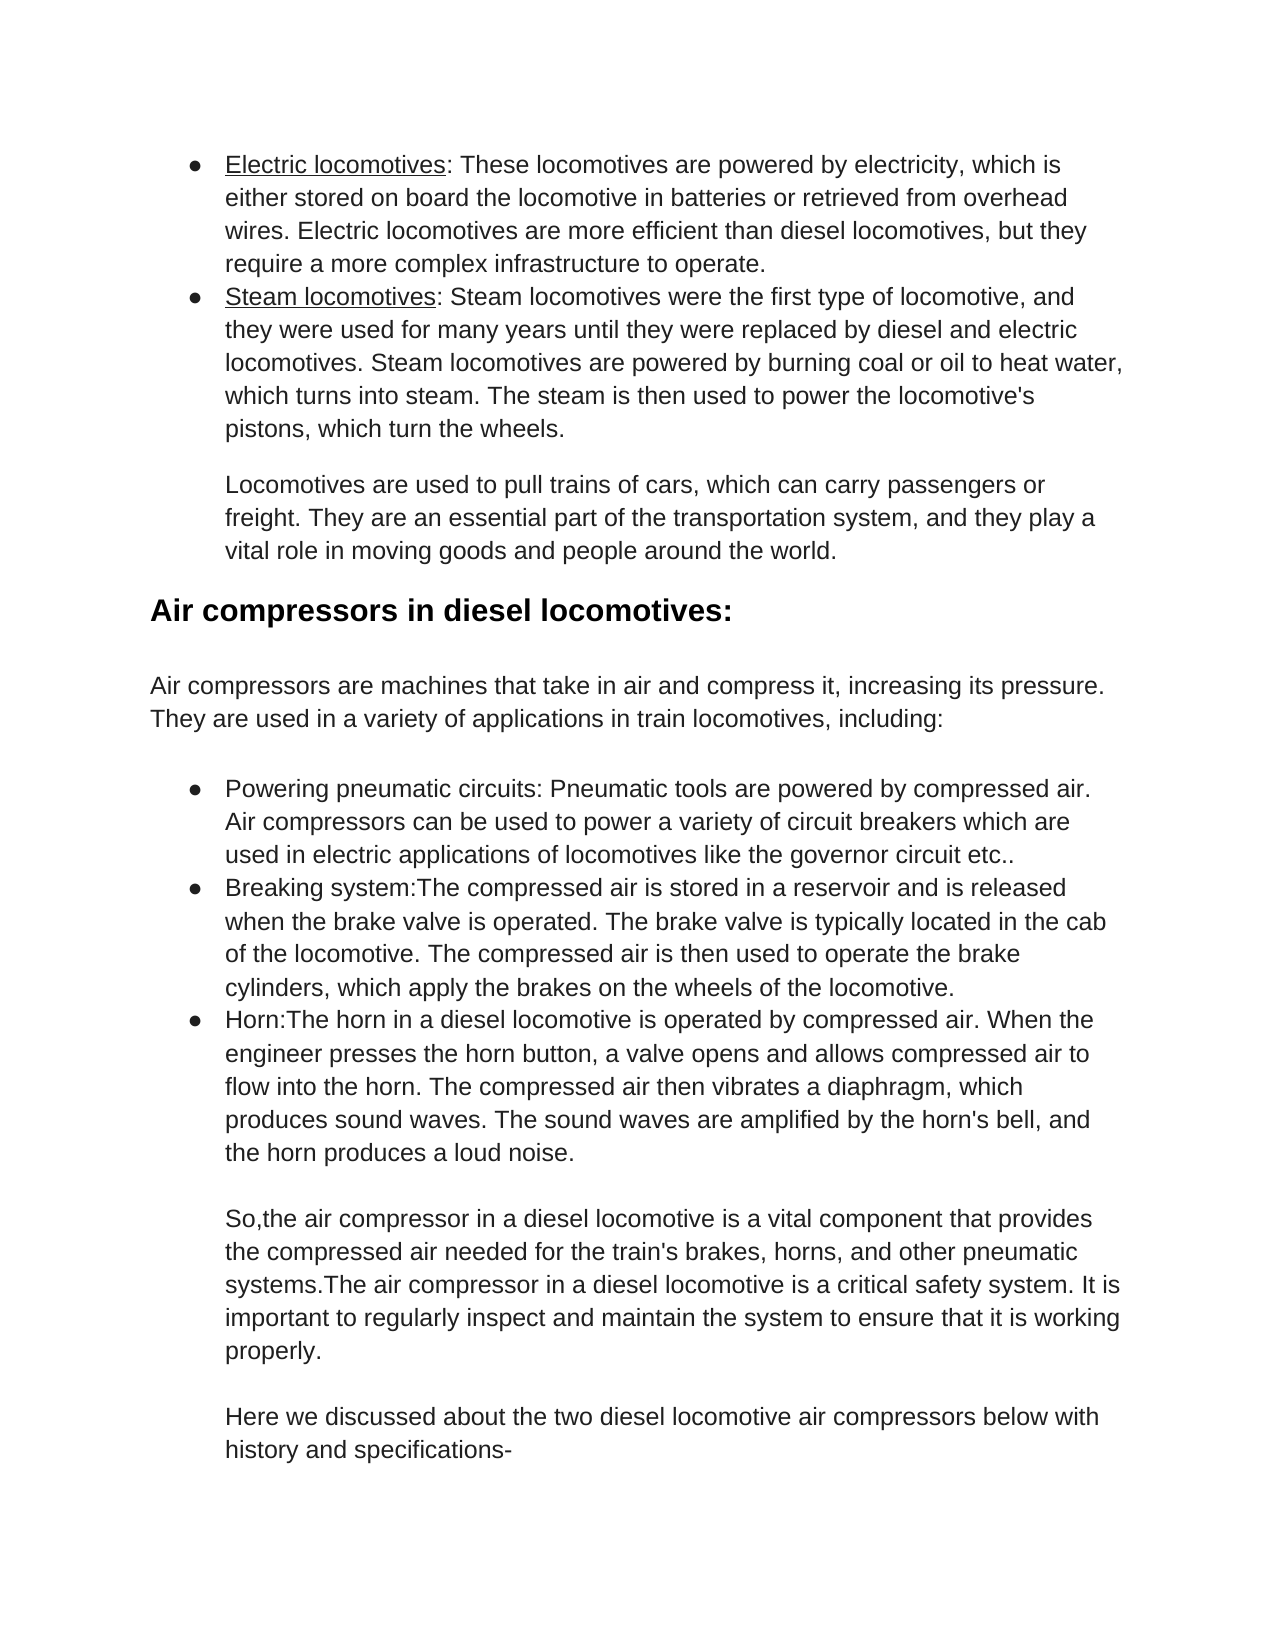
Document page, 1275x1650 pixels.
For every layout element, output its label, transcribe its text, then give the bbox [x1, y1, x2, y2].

list Breaking system:The compressed air is stored in a reservoir and is released when the brake valve is operated. The brake valve is typically located in the cab of the locomotive. The compressed air is then used to operate the brake cylinders, which apply the brakes on the wheels of the locomotive. [187, 873, 1125, 1001]
text Locomotives are used to pull trains of cars, which can carry passengers or freight. They are an essential part of the transportation system, and they play a vital role in moving goods and people around the world. [225, 470, 1125, 565]
list Horn:The horn in a diesel locomotive is operated by compressed air. When the engineer presses the horn button, a valve opens and allows compressed air to flow into the horn. The compressed air then vibrates a diaphragm, which produces sound waves. The sound waves are amplified by the horn's bell, and the horn produces a loud noise. [187, 1006, 1125, 1166]
list Powering pneumatic circuits: Pneumatic tools are powered by compressed air. Air compressors can be used to power a variety of circuit breakers which are used in electric applications of locomotives like the governor circuit etc.. [187, 774, 1125, 869]
text Here we discussed about the two diesel locomotive air compressors below with history and specifications- [225, 1402, 1125, 1463]
list Steam locomotives: Steam locomotives were the first type of locomotive, and they were used for many years until they were replaced by diesel and electric locomotives. Steam locomotives are powered by burning coal or oil to heat water, which turns into steam. The steam is then used to power the locomotive's pistons, which turn the wheels. [187, 282, 1125, 443]
text So,the air compressor in a diesel locomotive is a vital component that provides the compressed air needed for the train's brakes, horns, and other pneumatic systems.The air compressor in a diesel locomotive is a critical safety system. It is important to regularly inspect and maintain the system to ensure that it is working properly. [225, 1204, 1125, 1364]
list Electric locomotives: These locomotives are powered by electricity, which is either stored on board the locomotive in batteries or retrieved from overhead wires. Electric locomotives are more efficient than diesel locomotives, but they require a more complex infrastructure to operate. [187, 150, 1125, 278]
text Air compressors in diesel locomotives: [150, 592, 1125, 628]
text Air compressors are machines that take in air and compress it, increasing its pressure. They are used in a variety of applications in train locomotives, including: [150, 671, 1125, 733]
